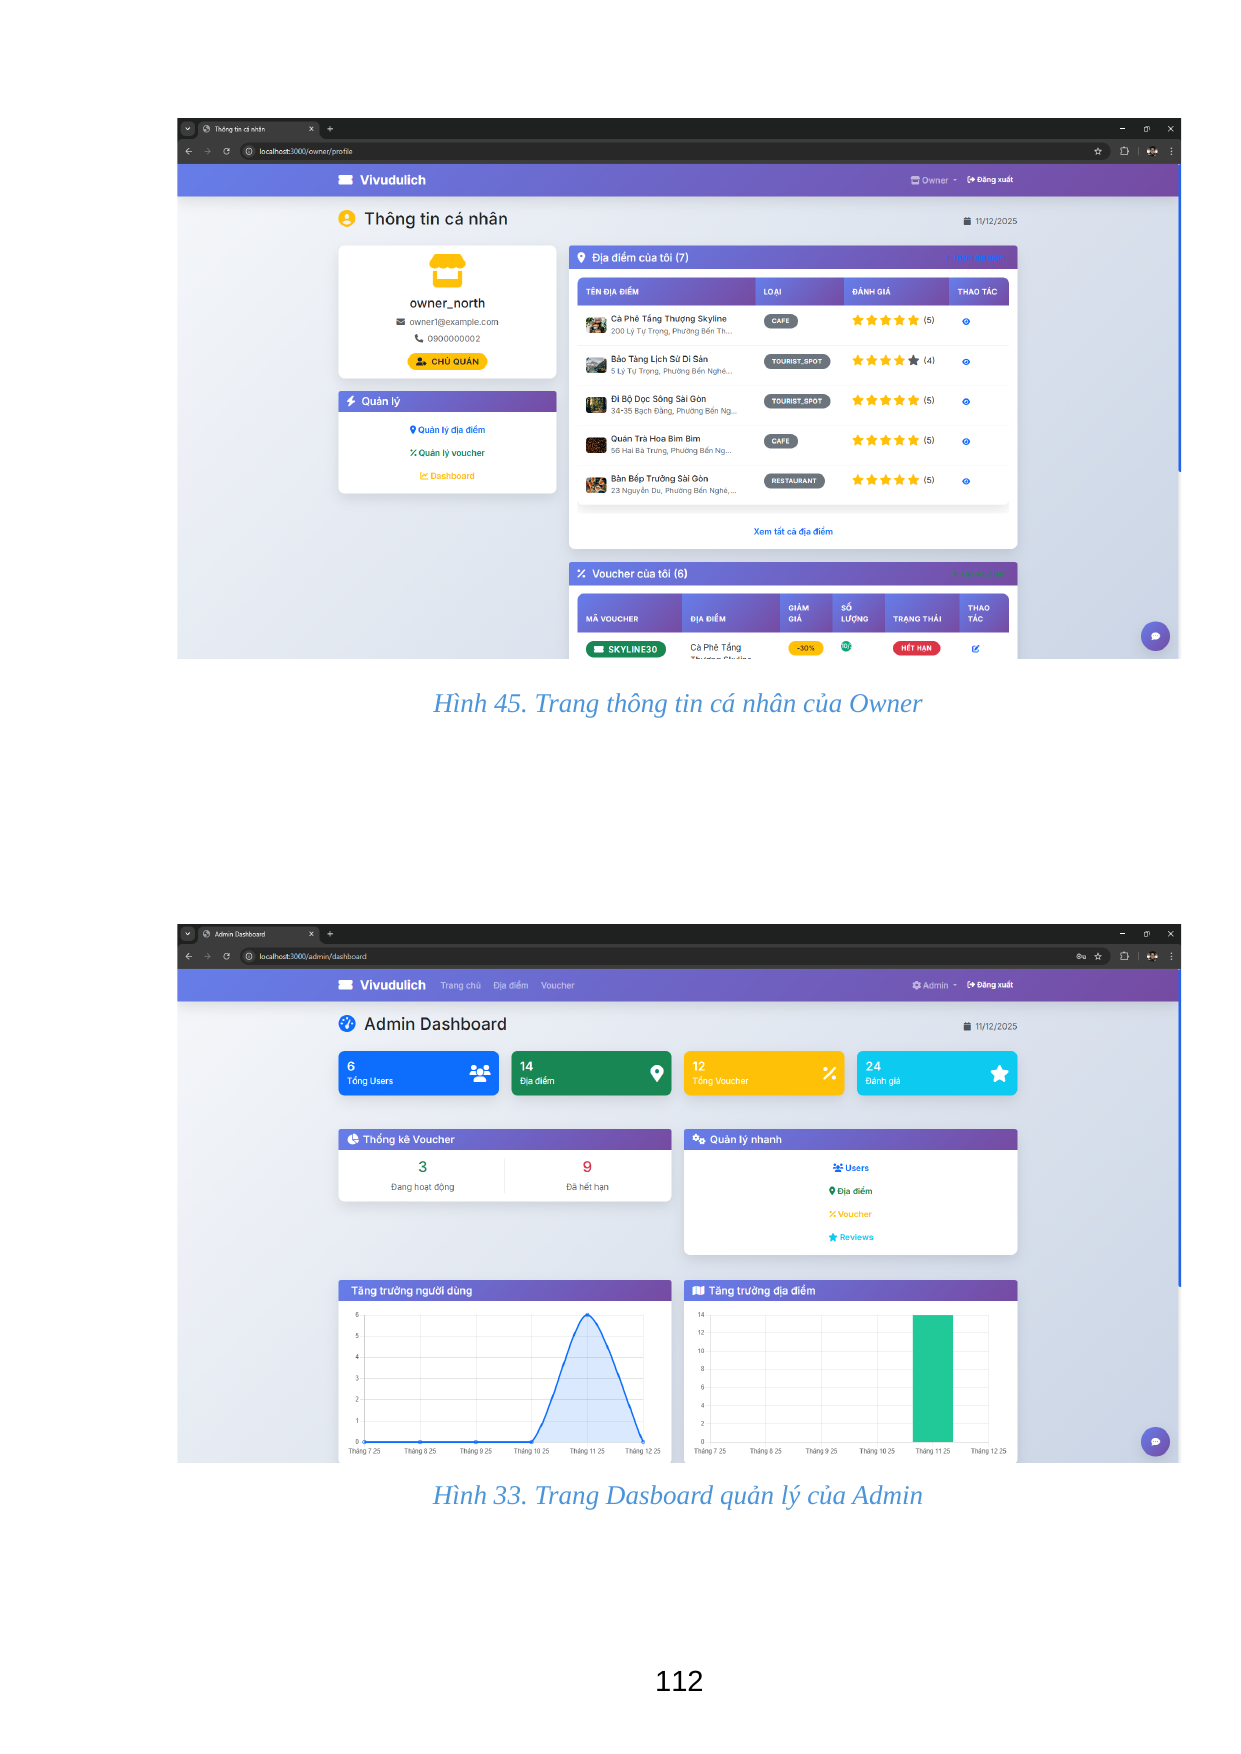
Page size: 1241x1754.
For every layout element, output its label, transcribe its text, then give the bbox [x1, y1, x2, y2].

text Hình 33. Trang Dasboard quản lý của Admin [177, 1479, 1181, 1510]
text Hình 45. Trang thông tin cá nhân của Owner [177, 687, 1181, 718]
picture [177, 118, 1182, 659]
picture [177, 924, 1182, 1463]
